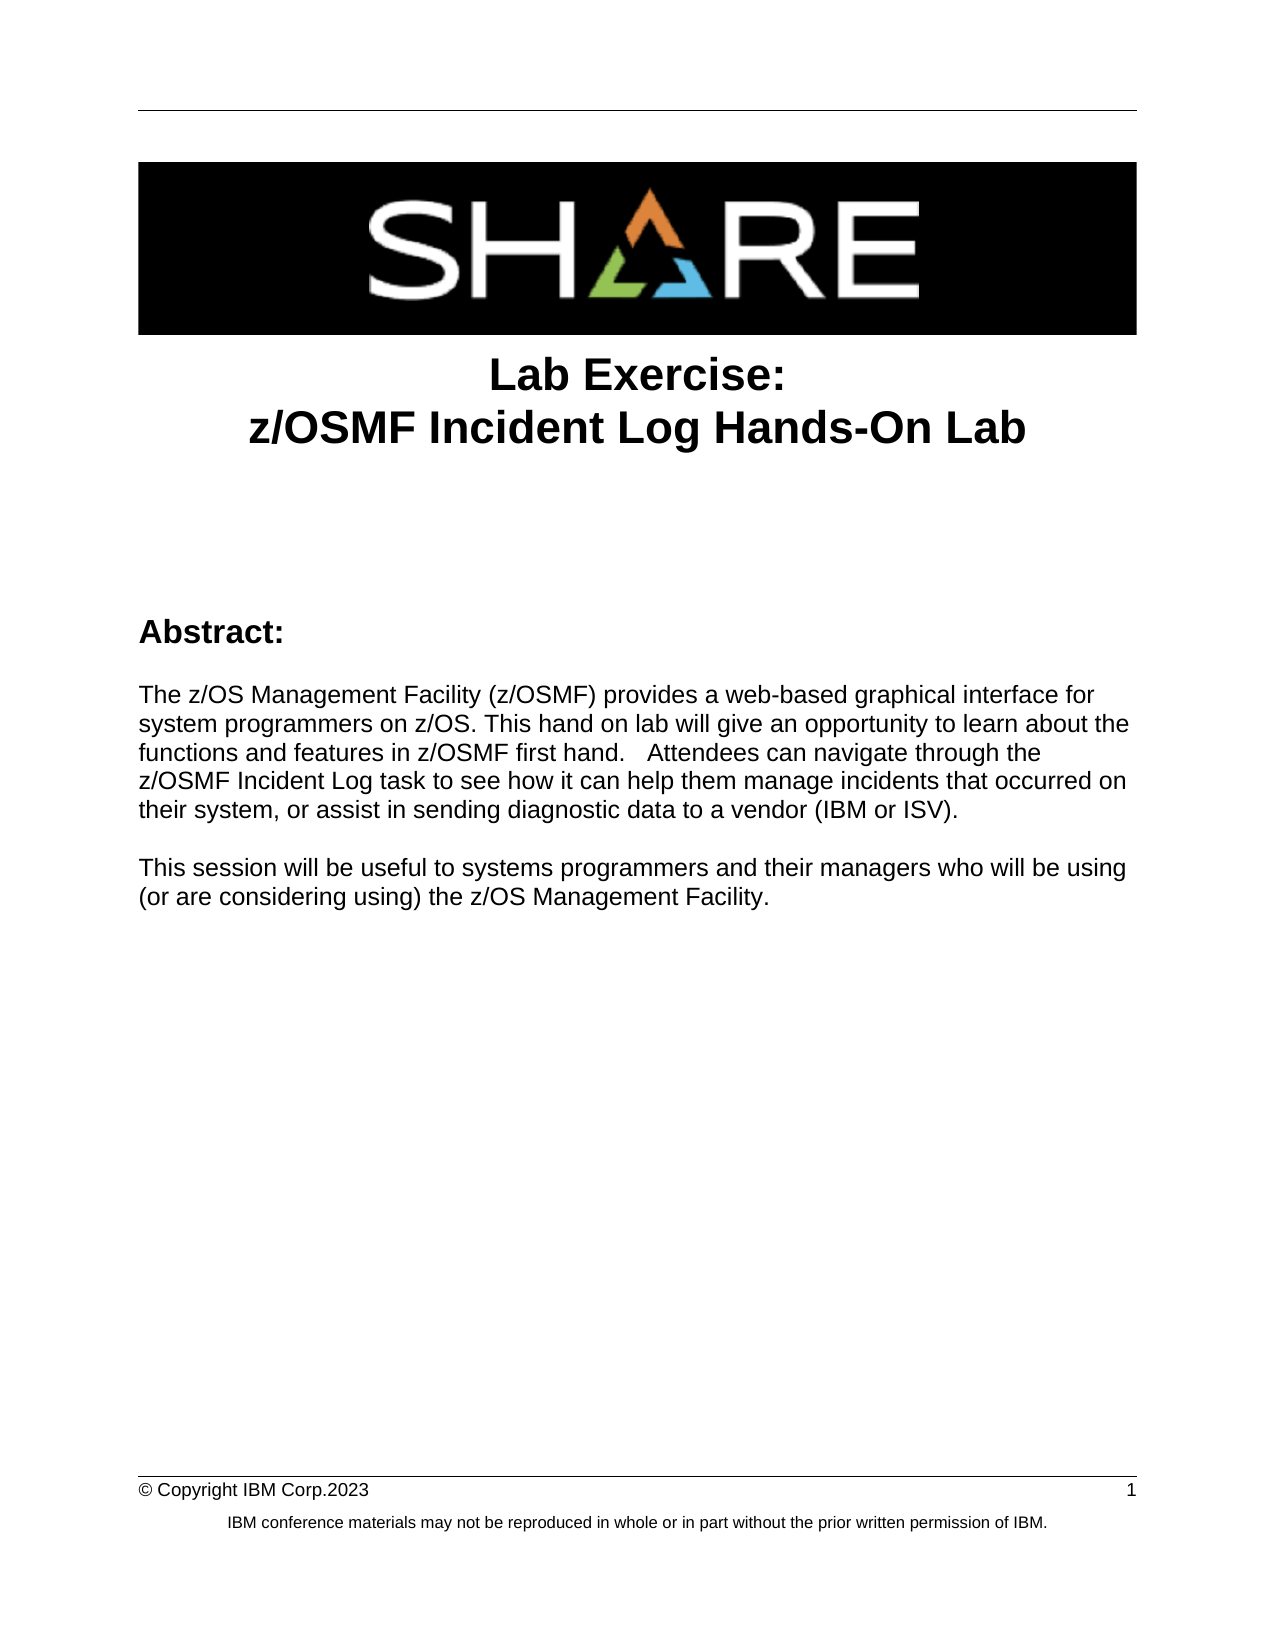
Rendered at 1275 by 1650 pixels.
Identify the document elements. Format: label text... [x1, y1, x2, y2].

picture [138, 162, 1137, 335]
subtitle Abstract: [138, 612, 1137, 651]
text The z/OS Management Facility (z/OSMF) provides a web-based graphical interface for system programmers on z/OS. This hand on lab will give an opportunity to learn about the functions and features in z/OSMF first hand. Attendees can navigate through the z/OSMF Incident Log task to see how it can help them manage incidents that occurred on their system, or assist in sending diagnostic data to a vendor (IBM or ISV). [138, 680, 1137, 824]
subtitle z/OSMF Incident Log Hands-On Lab [138, 348, 1137, 453]
text This session will be useful to systems programmers and their managers who will be using (or are considering using) the z/OS Management Facility. [138, 853, 1137, 910]
